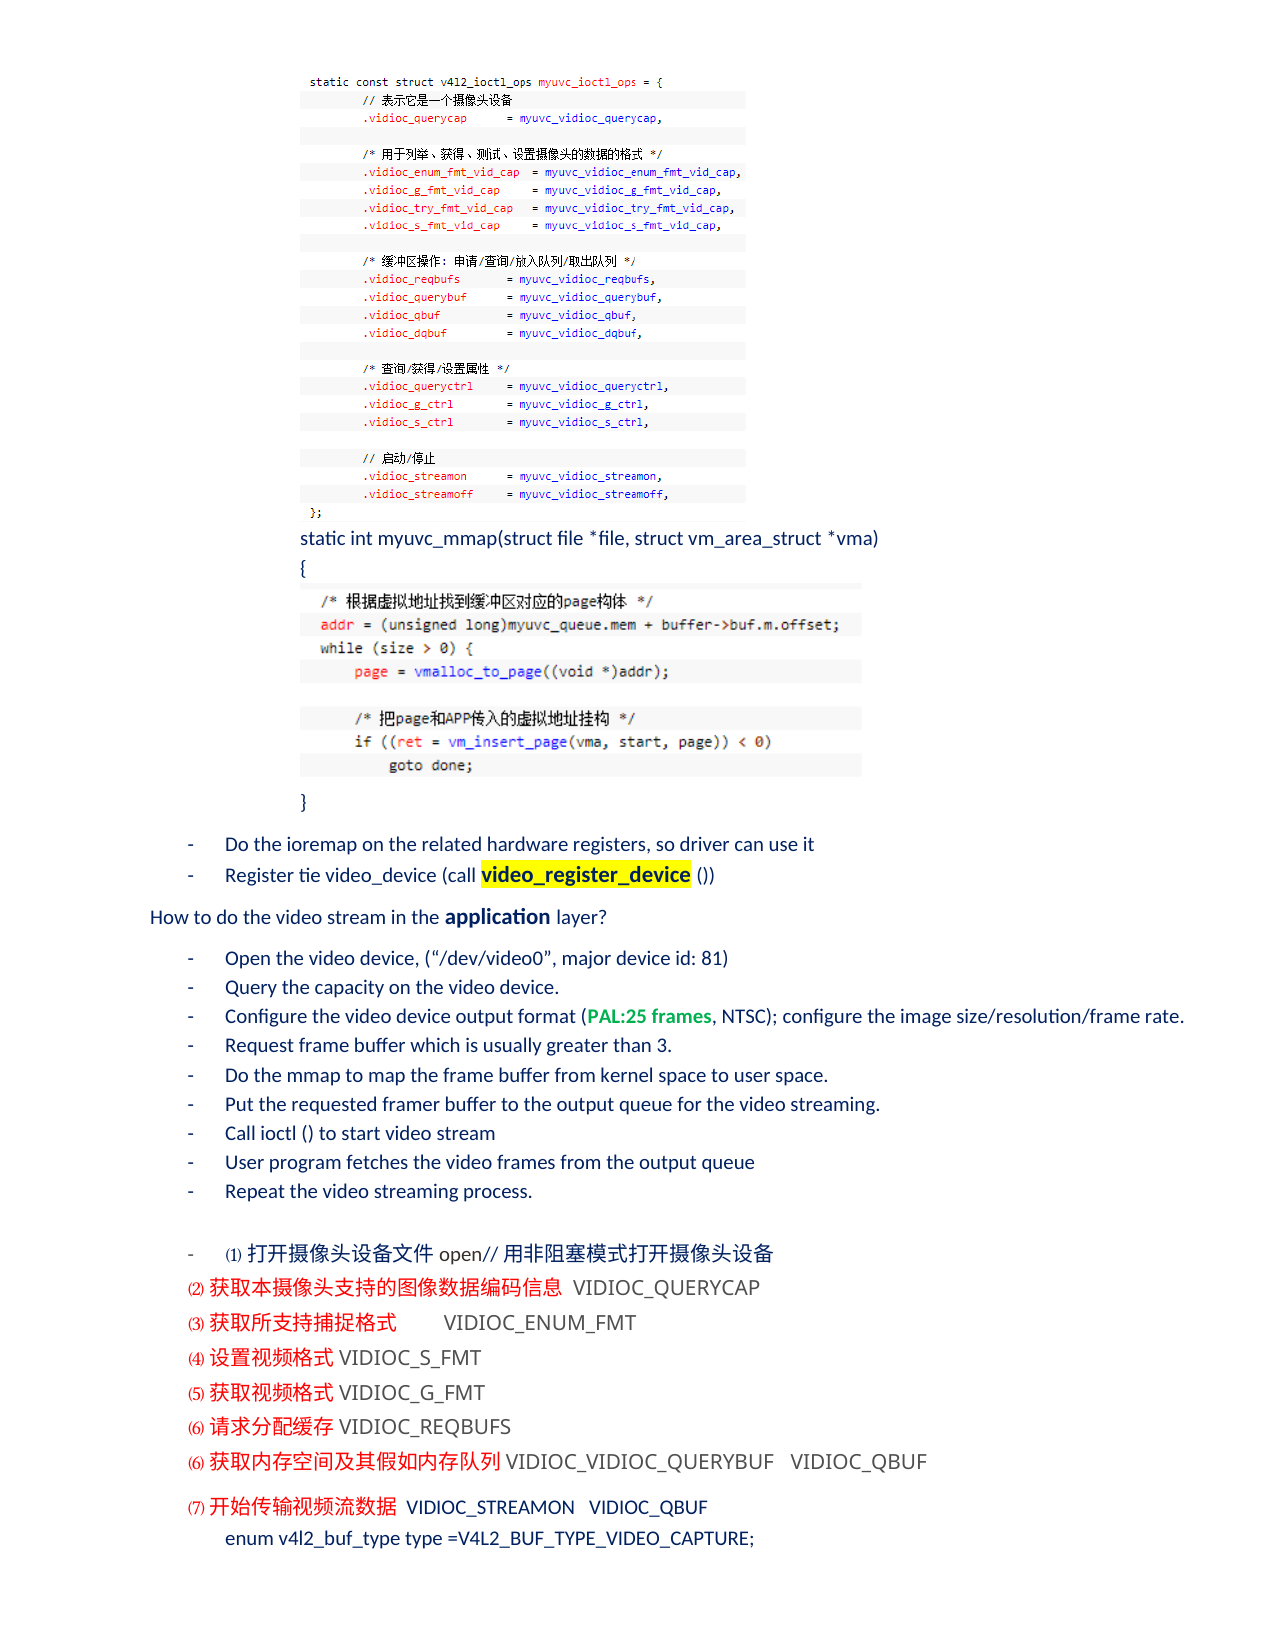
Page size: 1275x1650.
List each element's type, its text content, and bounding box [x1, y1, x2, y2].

text Put the requested framer buffer to the output queue for the video streaming. [187, 1091, 1200, 1116]
text User program fetches the video frames from the output queue [187, 1149, 1200, 1175]
list ⑸获取视频格式 VIDIOC_G_FMT [339, 1376, 1200, 1406]
text Register tie video_device (call video_register_device ()) [187, 860, 481, 888]
text Register tie video_device (call video_register_device ()) [691, 860, 1200, 888]
list ⑷设置视频格式 VIDIOC_S_FMT [339, 1341, 1200, 1371]
list ⑹获取内存空间及其假如内存队列 VIDIOC_VIDIOC_QUERYBUF VIDIOC_QBUF [506, 1445, 1200, 1476]
text enum v4l2_buf_type type =V4L2_BUF_TYPE_VIDEO_CAPTURE; [150, 1525, 1200, 1551]
text } [300, 789, 1200, 814]
text { [300, 555, 1200, 580]
list ⑵获取本摄像头支持的图像数据编码信息 VIDIOC_QUERYCAP [573, 1271, 1200, 1302]
picture [300, 583, 862, 786]
text Query the capacity on the video device. [187, 974, 1200, 1000]
list ⑹请求分配缓存 VIDIOC_REQBUFS [339, 1411, 1200, 1441]
text How to do the video stream in the application layer? [150, 902, 1200, 931]
text Repeat the video streaming process. [187, 1178, 1200, 1204]
text Configure the video device output format (PAL:25 frames, NTSC); configure the image size/resolution/frame rate. [187, 1003, 1200, 1029]
list ⑶获取所支持捕捉格式 VIDIOC_ENUM_FMT [444, 1306, 1200, 1337]
text static int myuvc_mmap(struct file *file, struct vm_area_struct *vma) [300, 526, 1200, 551]
text Request frame buffer which is usually greater than 3. [187, 1033, 1200, 1058]
text ⑺开始传输视频流数据 VIDIOC_STREAMON VIDIOC_QBUF [150, 1491, 1200, 1521]
text Open the video device, (“/dev/video0”, major device id: 81) [187, 945, 1200, 971]
text ⑴打开摄像头设备文件 open// 用非阻塞模式打开摄像头设备 [187, 1237, 1200, 1267]
text Do the ioremap on the related hardware registers, so driver can use it [187, 831, 1200, 856]
picture [300, 75, 746, 522]
text Call ioctl () to start video stream [187, 1120, 1200, 1146]
text Do the mmap to map the frame buffer from kernel space to user space. [187, 1062, 1200, 1087]
